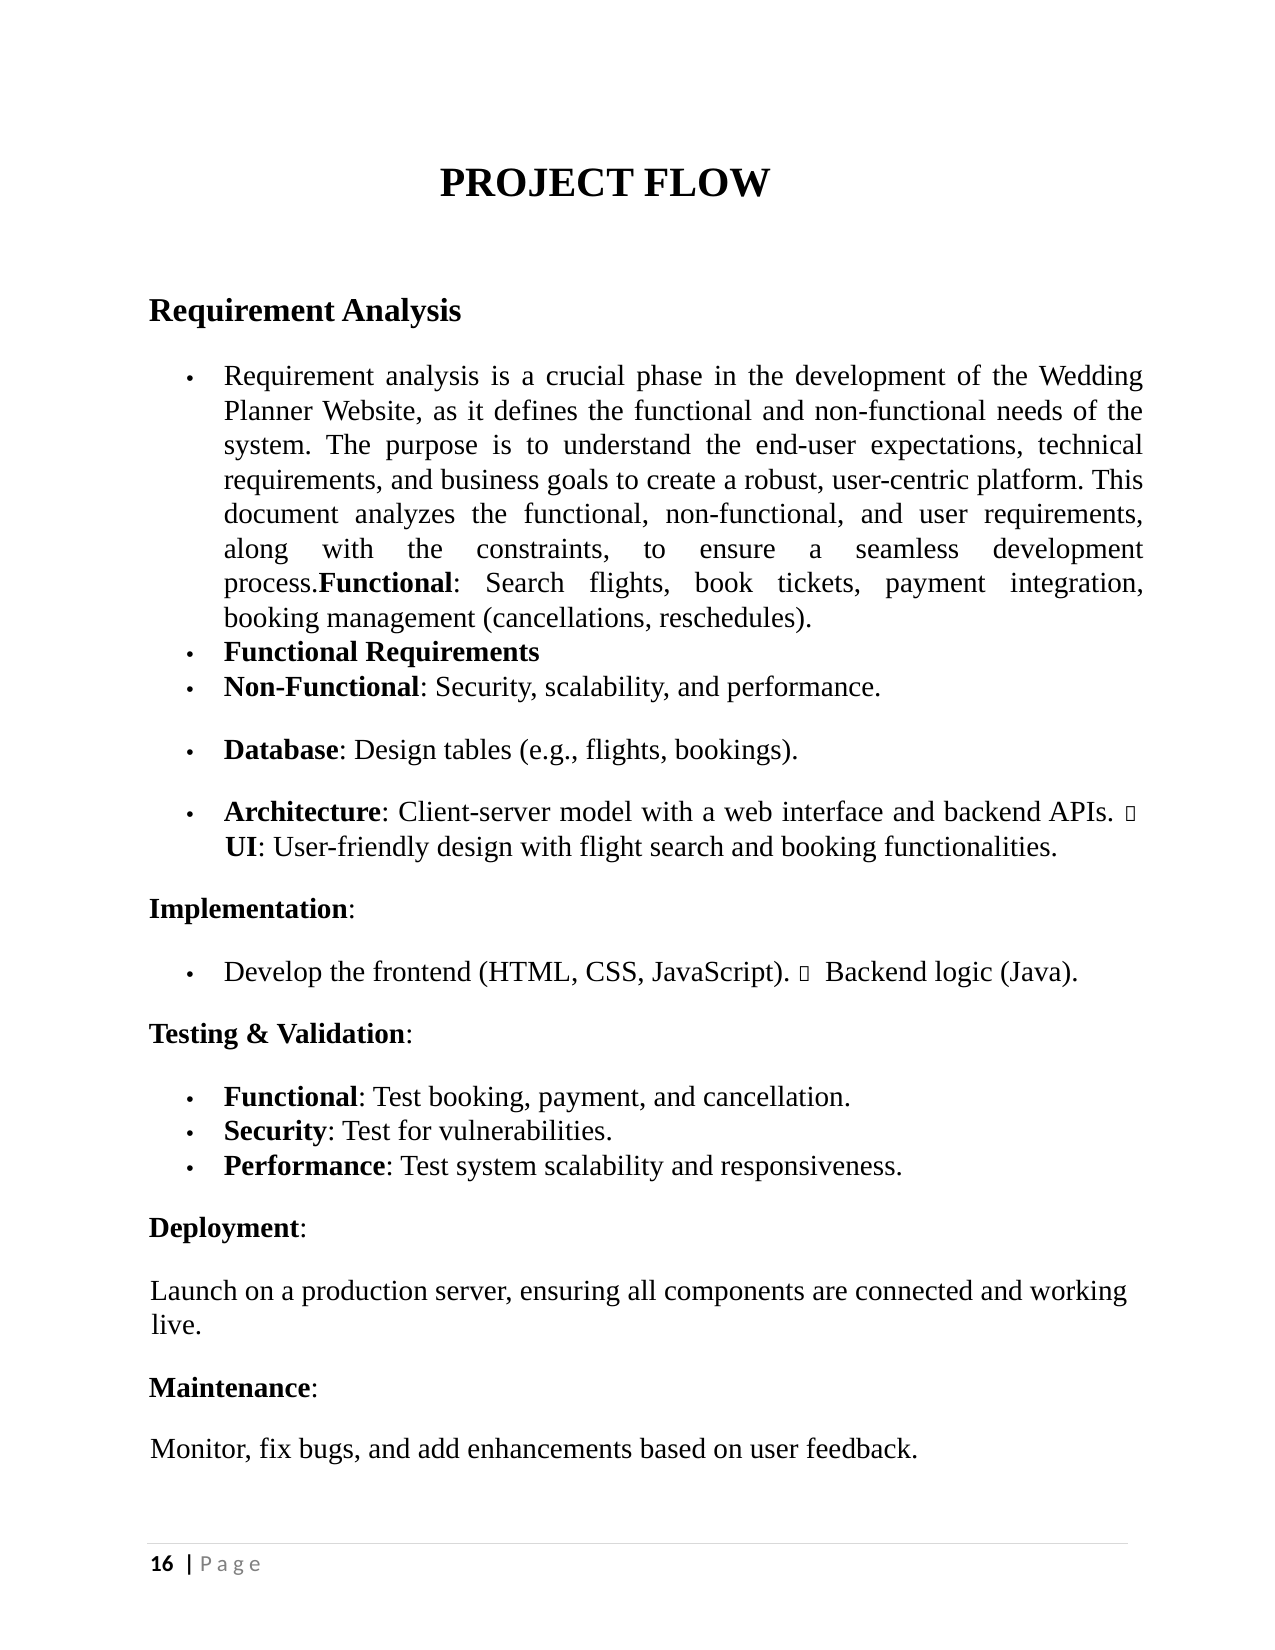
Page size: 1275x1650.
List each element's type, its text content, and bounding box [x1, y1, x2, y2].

subtitle PROJECT FLOW [148, 157, 1145, 205]
list Develop the frontend (HTML, CSS, JavaScript).  Backend logic (Java). [186, 954, 1144, 987]
list Database: Design tables (e.g., flights, bookings). [186, 732, 1144, 765]
text Implementation: [148, 891, 1118, 925]
text Launch on a production server, ensuring all components are connected and working live. [150, 1273, 1128, 1341]
list Non-Functional: Security, scalability, and performance. [186, 669, 1144, 703]
text Monitor, fix bugs, and add enhancements based on user feedback. [150, 1432, 1144, 1465]
text Deployment: [148, 1210, 1118, 1244]
list Performance: Test system scalability and responsiveness. [186, 1148, 1144, 1182]
list Requirement analysis is a crucial phase in the development of the Wedding Planner Website, as it defines the functional and non-functional needs of the system. The purpose is to understand the end-user expectations, technical requirements, and business goals to create a robust, user-centric platform. This document analyzes the functional, non-functional, and user requirements, along with the constraints, to ensure a seamless development process.Functional: Search flights, book tickets, payment integration, booking management (cancellations, reschedules). [186, 358, 1144, 633]
list Architecture: Client-server model with a web interface and backend APIs.  UI: User-friendly design with flight search and booking functionalities. [186, 794, 1144, 862]
list Functional: Test booking, payment, and cancellation. [186, 1079, 1144, 1112]
text Requirement Analysis [148, 290, 968, 328]
list Functional Requirements [186, 634, 1144, 668]
list Security: Test for vulnerabilities. [186, 1113, 1144, 1147]
text Maintenance: [148, 1370, 1118, 1403]
text Testing & Validation: [148, 1016, 1118, 1050]
